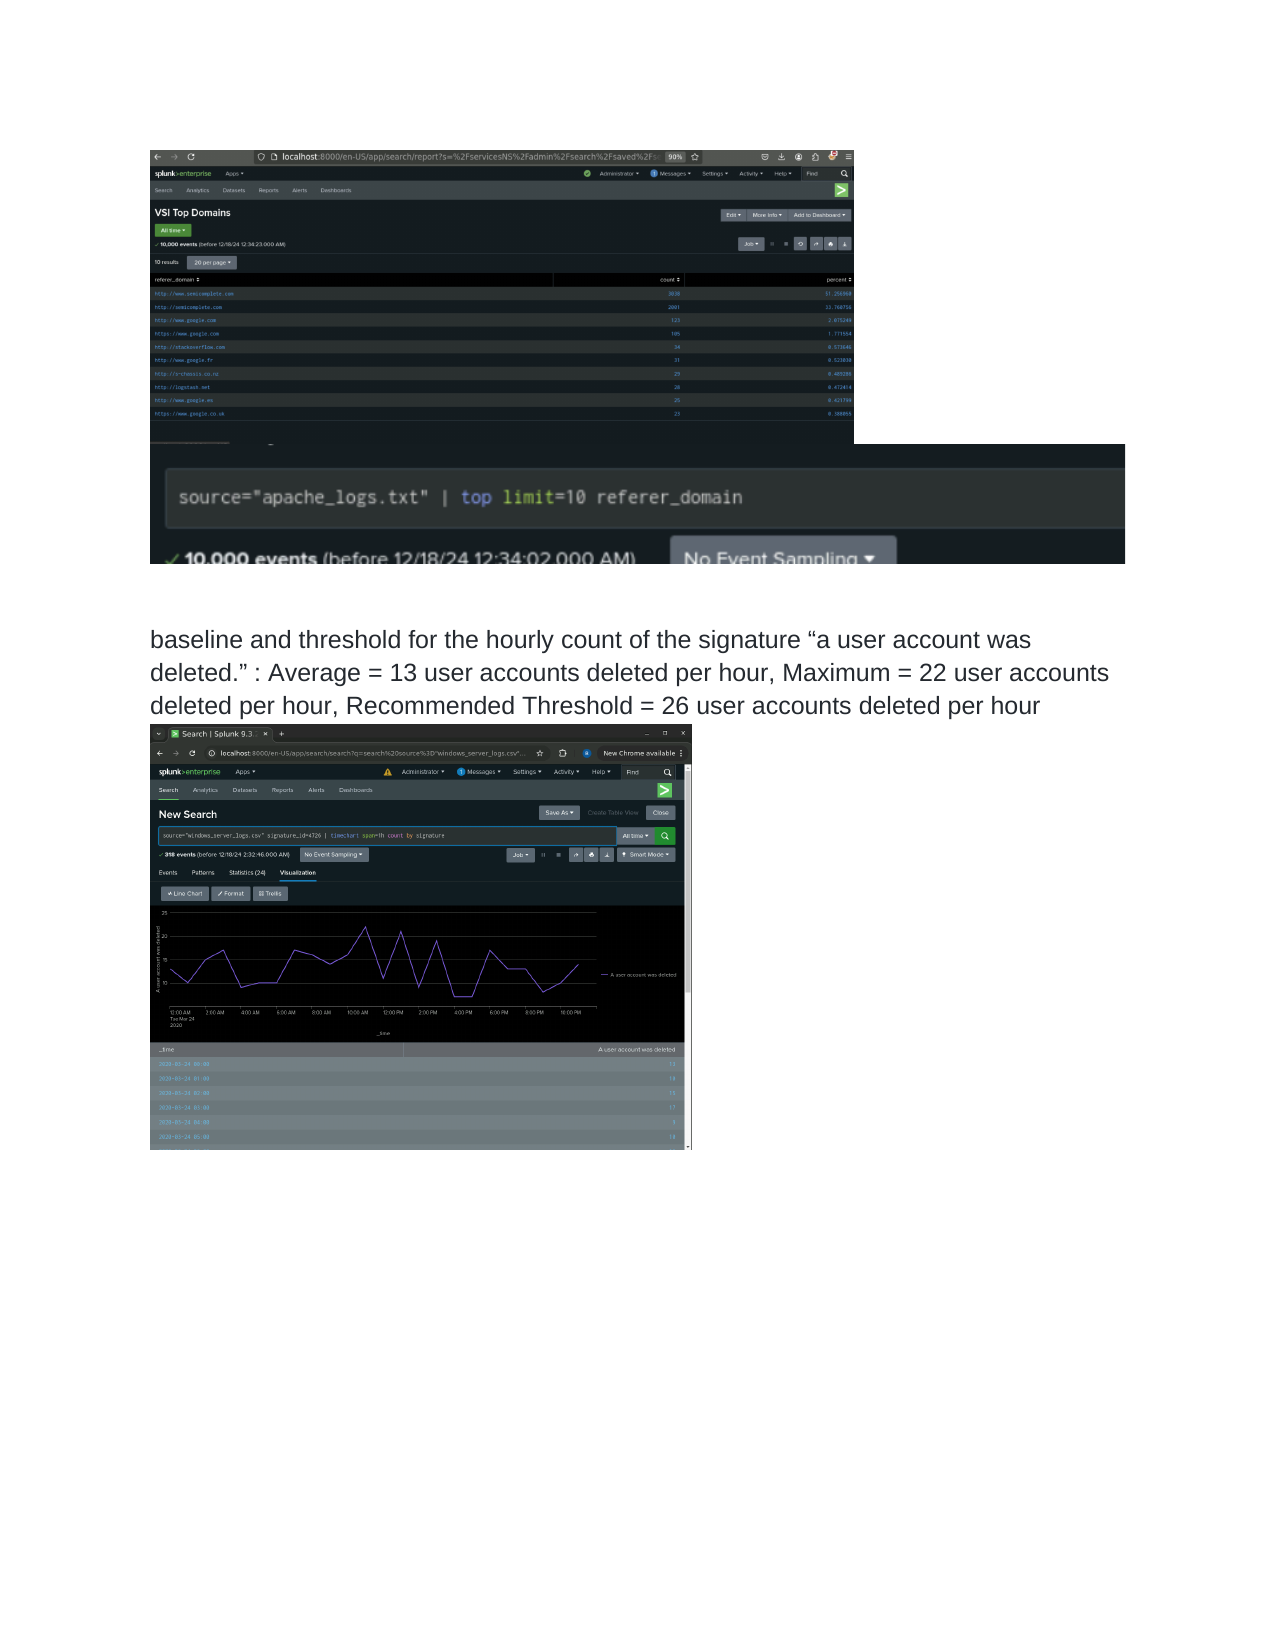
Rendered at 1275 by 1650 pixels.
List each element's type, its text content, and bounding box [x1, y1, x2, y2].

text baseline and threshold for the hourly count of the signature “a user account was deleted.” : Average = 13 user accounts deleted per hour, Maximum = 22 user accounts deleted per hour, Recommended Threshold = 26 user accounts deleted per hour [150, 625, 1125, 720]
picture [150, 150, 1125, 564]
picture [150, 724, 692, 1150]
